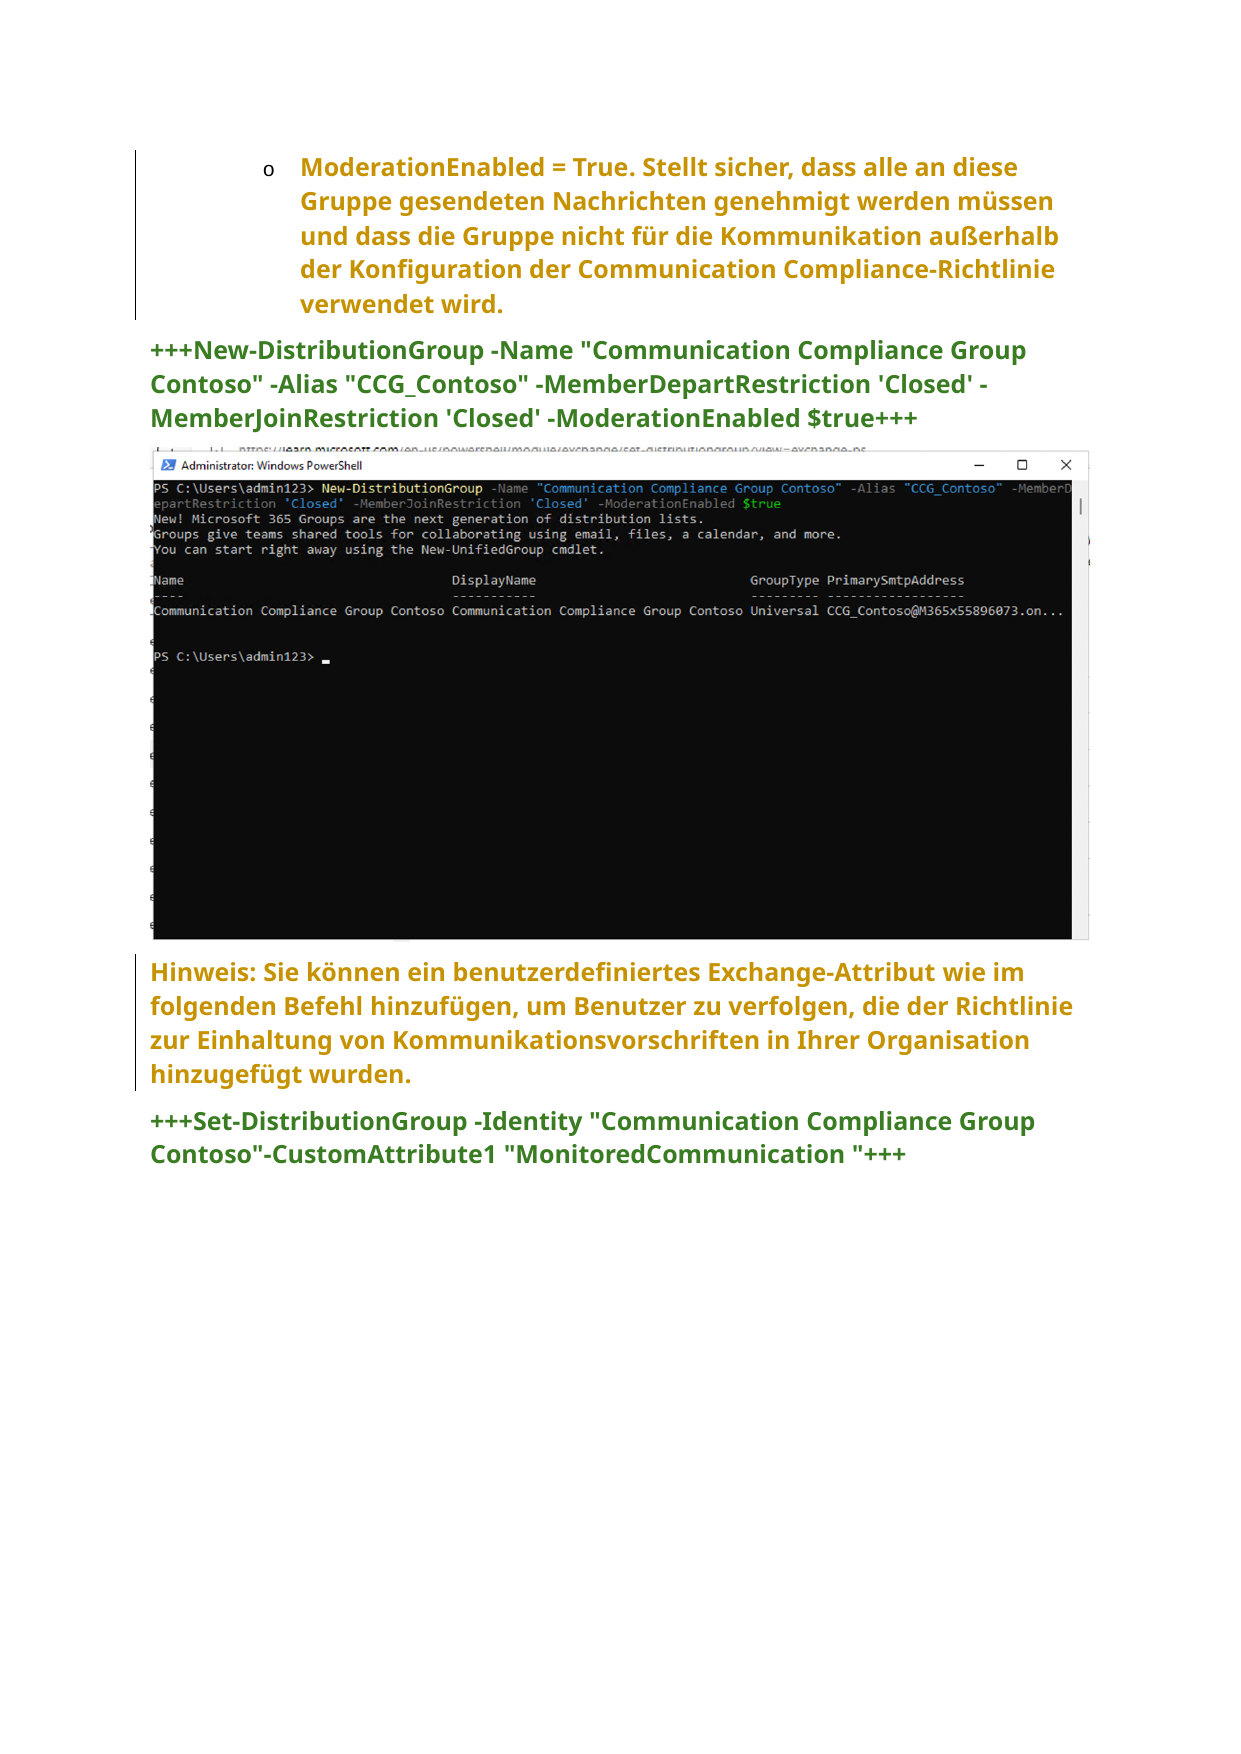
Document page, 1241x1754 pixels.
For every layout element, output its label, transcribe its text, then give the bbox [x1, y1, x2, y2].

list ModerationEnabled = True. Stellt sicher, dass alle an diese Gruppe gesendeten Nachrichten genehmigt werden müssen und dass die Gruppe nicht für die Kommunikation außerhalb der Konfiguration der Communication Compliance-Richtlinie verwendet wird. [262, 150, 1090, 320]
text +++Set-DistributionGroup -Identity "Communication Compliance Group Contoso"-CustomAttribute1 "MonitoredCommunication "+++ [150, 1103, 1090, 1171]
text Hinweis: Sie können ein benutzerdefiniertes Exchange-Attribut wie im folgenden Befehl hinzufügen, um Benutzer zu verfolgen, die der Richtlinie zur Einhaltung von Kommunikationsvorschriften in Ihrer Organisation hinzugefügt wurden. [150, 954, 1090, 1091]
text +++New-DistributionGroup -Name "Communication Compliance Group Contoso" -Alias "CCG_Contoso" -MemberDepartRestriction 'Closed' -MemberJoinRestriction 'Closed' -ModerationEnabled $true+++ [150, 333, 1090, 435]
picture [150, 447, 1091, 942]
